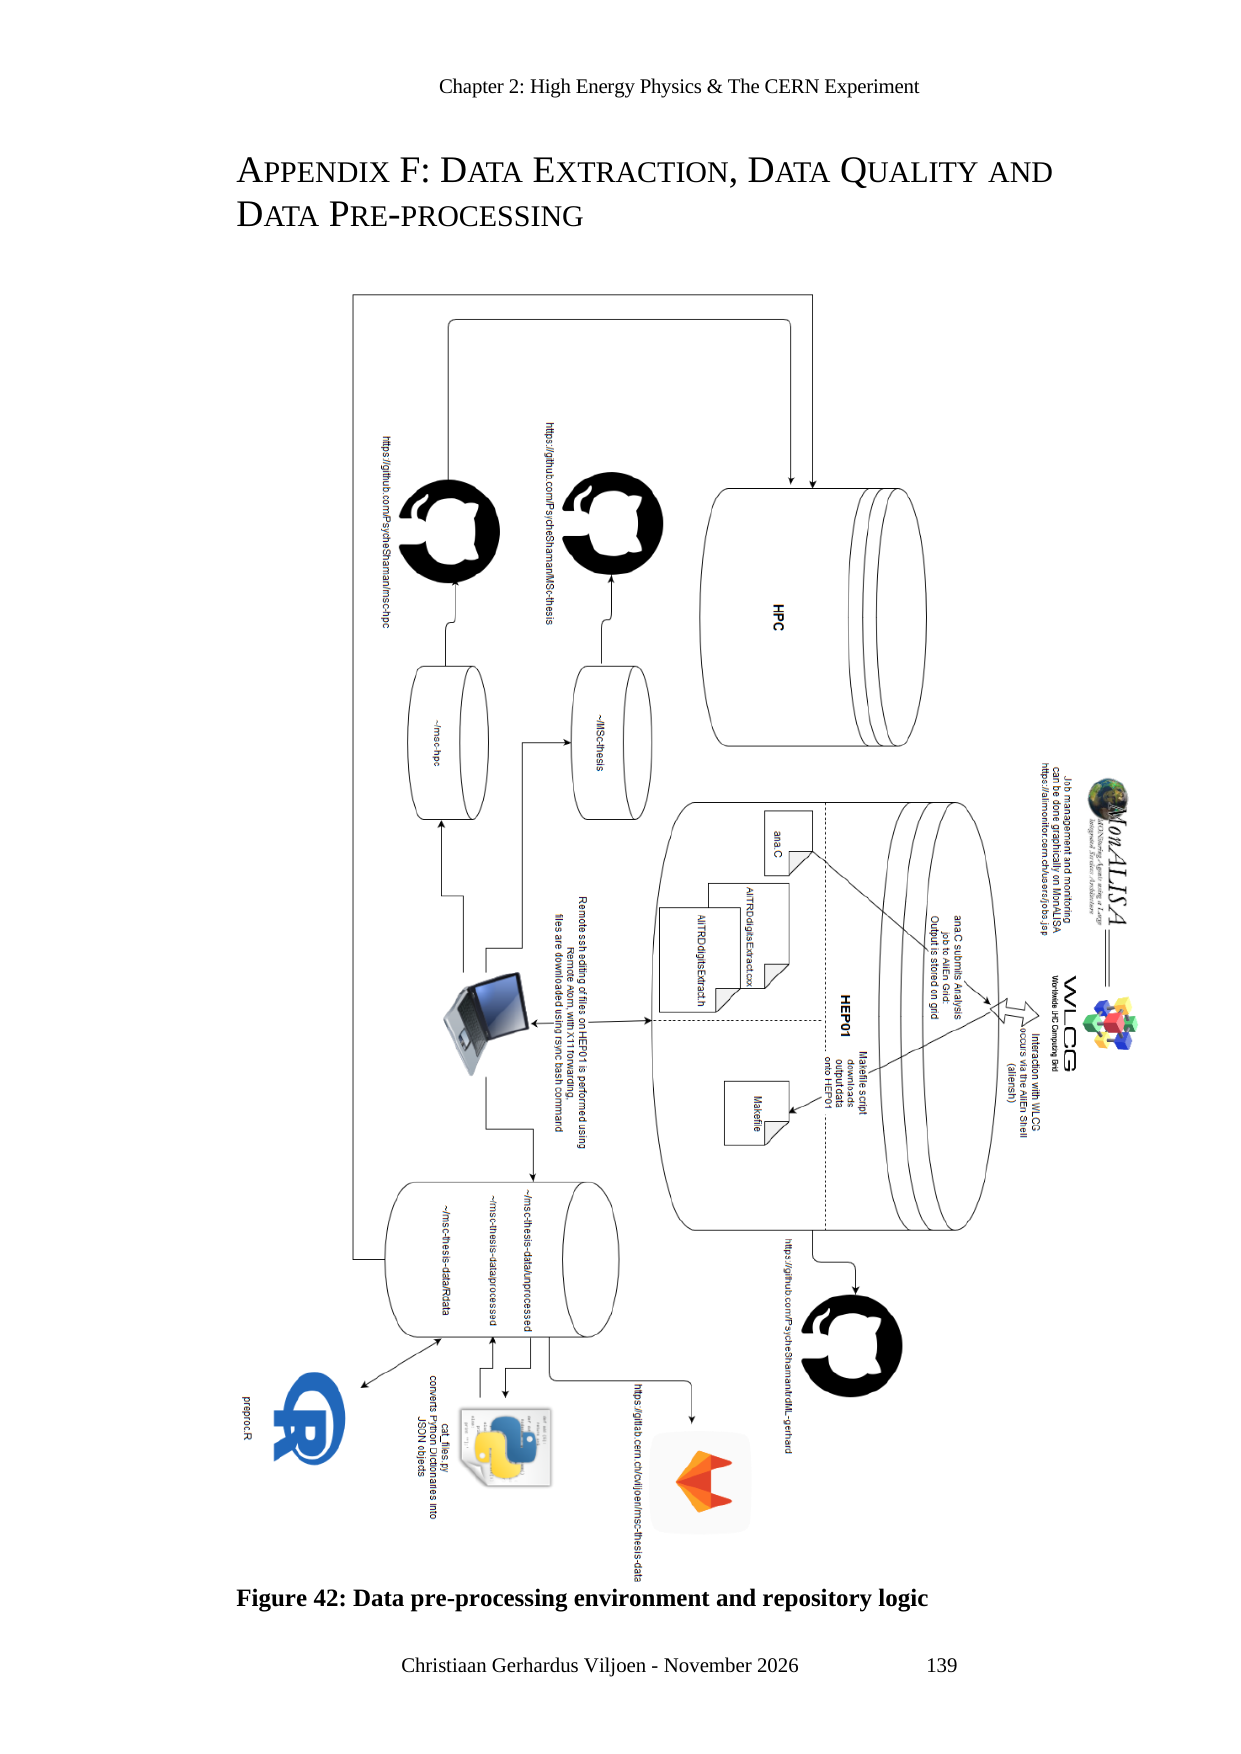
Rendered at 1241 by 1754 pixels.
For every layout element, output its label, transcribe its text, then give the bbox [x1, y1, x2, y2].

picture [242, 290, 1143, 1581]
subtitle Appendix F: Data Extraction, Data Quality and Data Pre-processing [236, 148, 1122, 234]
